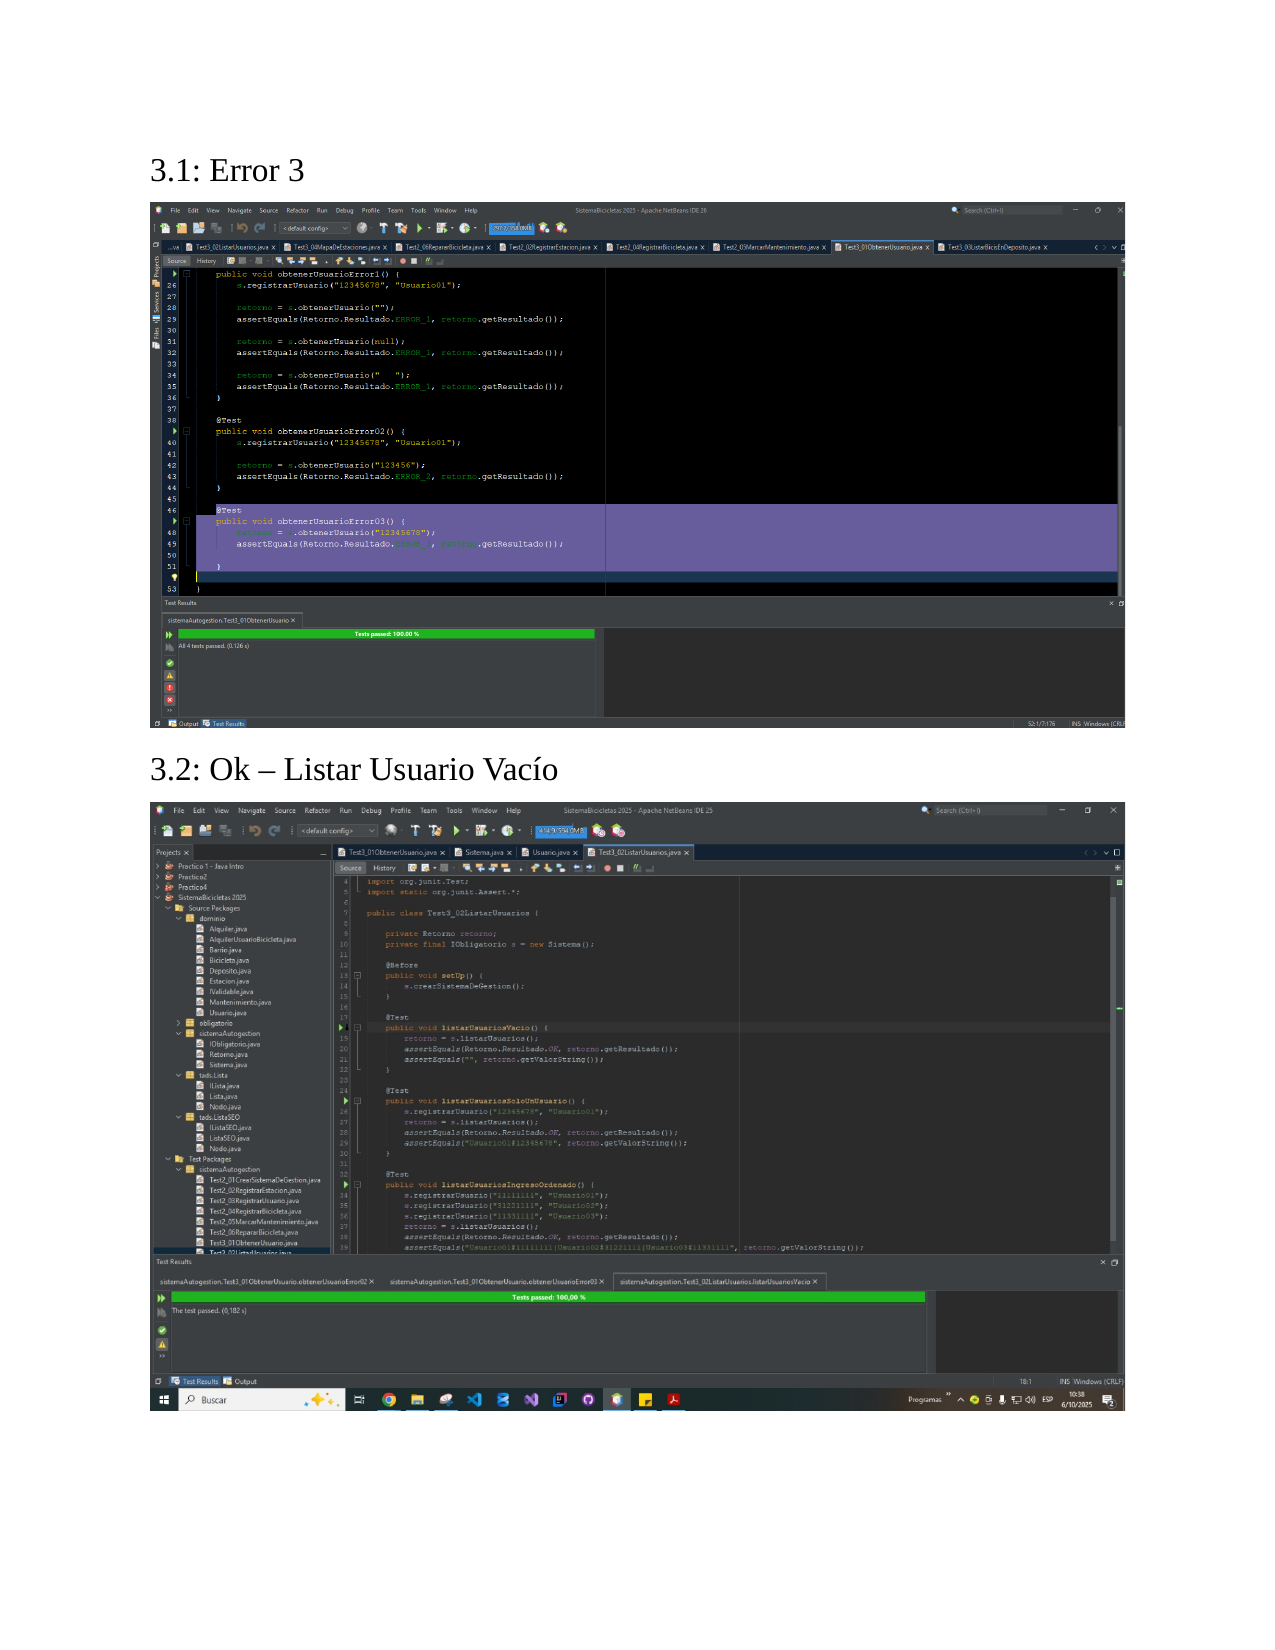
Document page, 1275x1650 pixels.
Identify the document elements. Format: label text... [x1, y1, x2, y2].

subtitle 3.1: Error 3 [150, 150, 1125, 188]
picture [150, 202, 1125, 728]
picture [150, 802, 1125, 1411]
subtitle 3.2: Ok – Listar Usuario Vacío [150, 750, 1125, 788]
